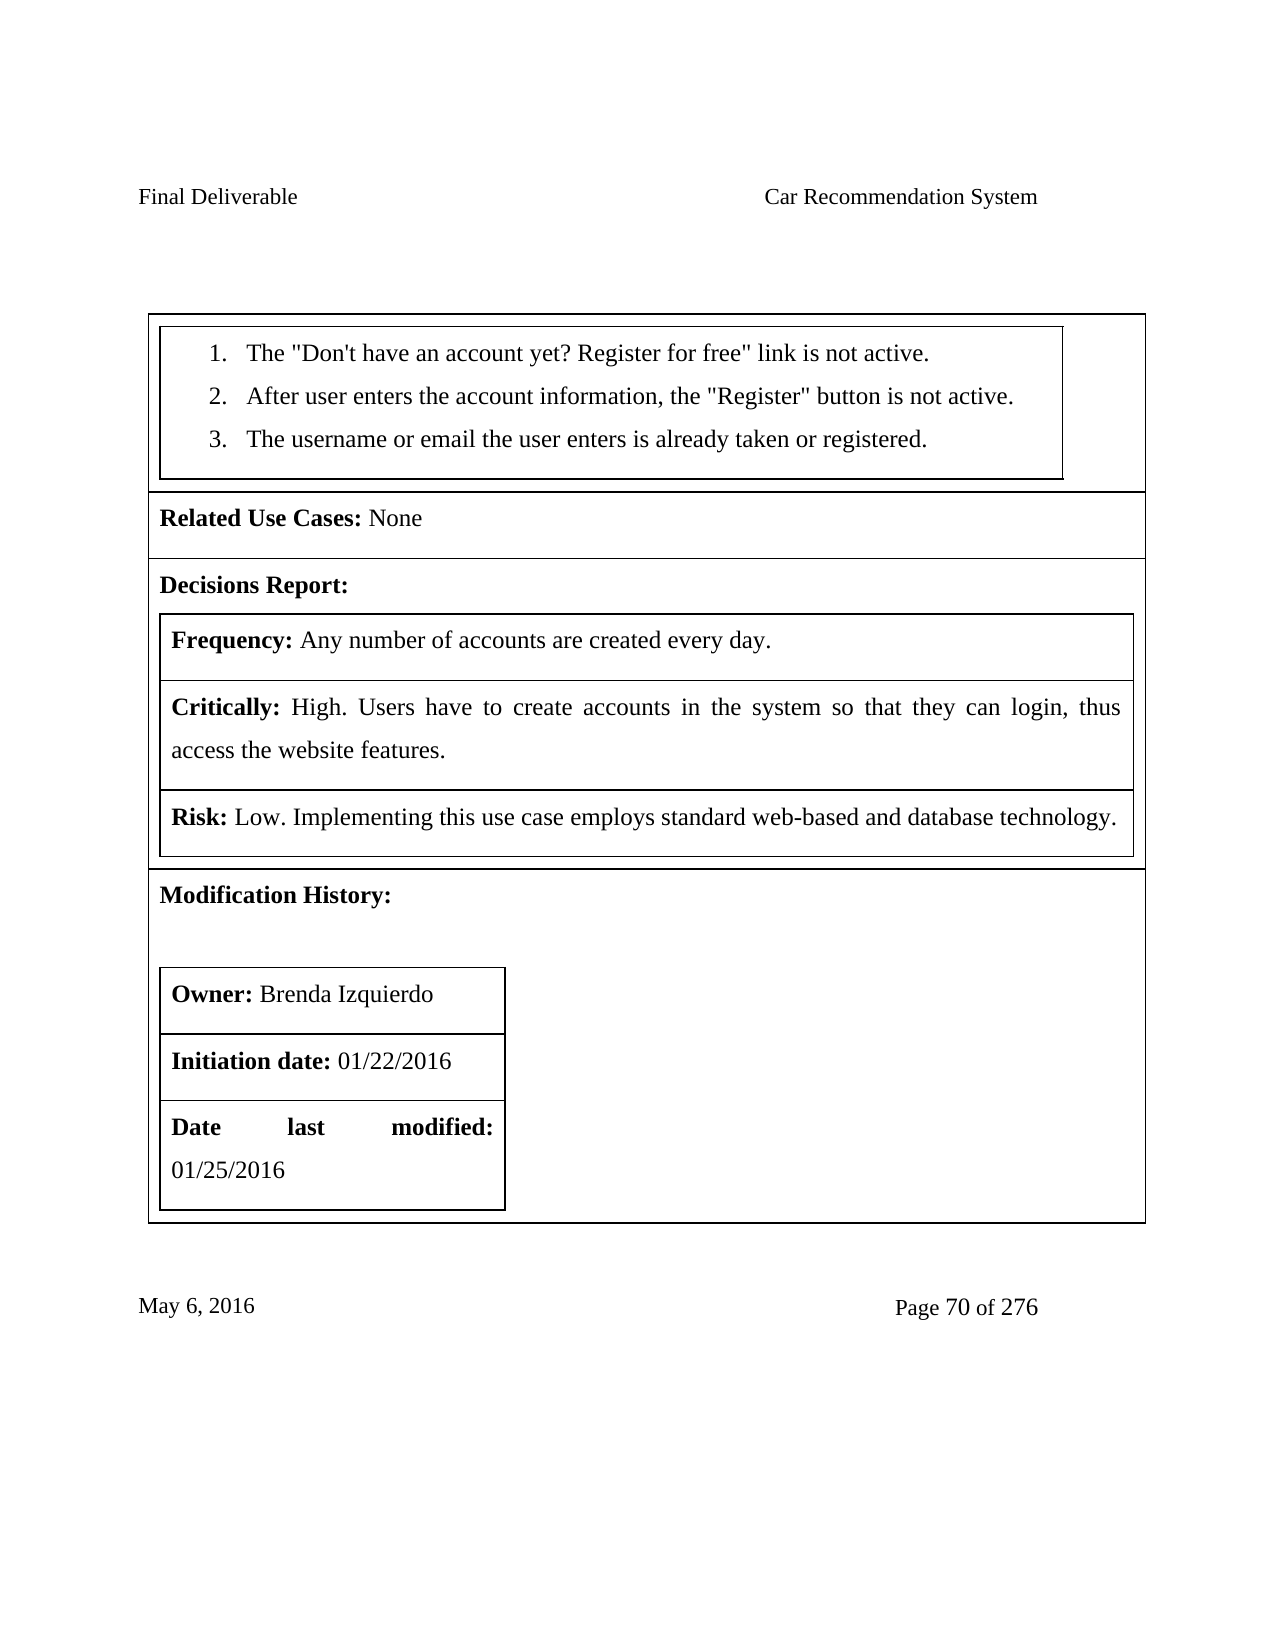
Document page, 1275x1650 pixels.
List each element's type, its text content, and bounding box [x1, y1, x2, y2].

table_cell Related Use Cases: None [149, 493, 1145, 557]
table_cell Modification History: [149, 870, 1145, 1222]
table_cell Decisions Report: [149, 559, 1145, 868]
table_cell Exceptions: [149, 315, 1145, 491]
